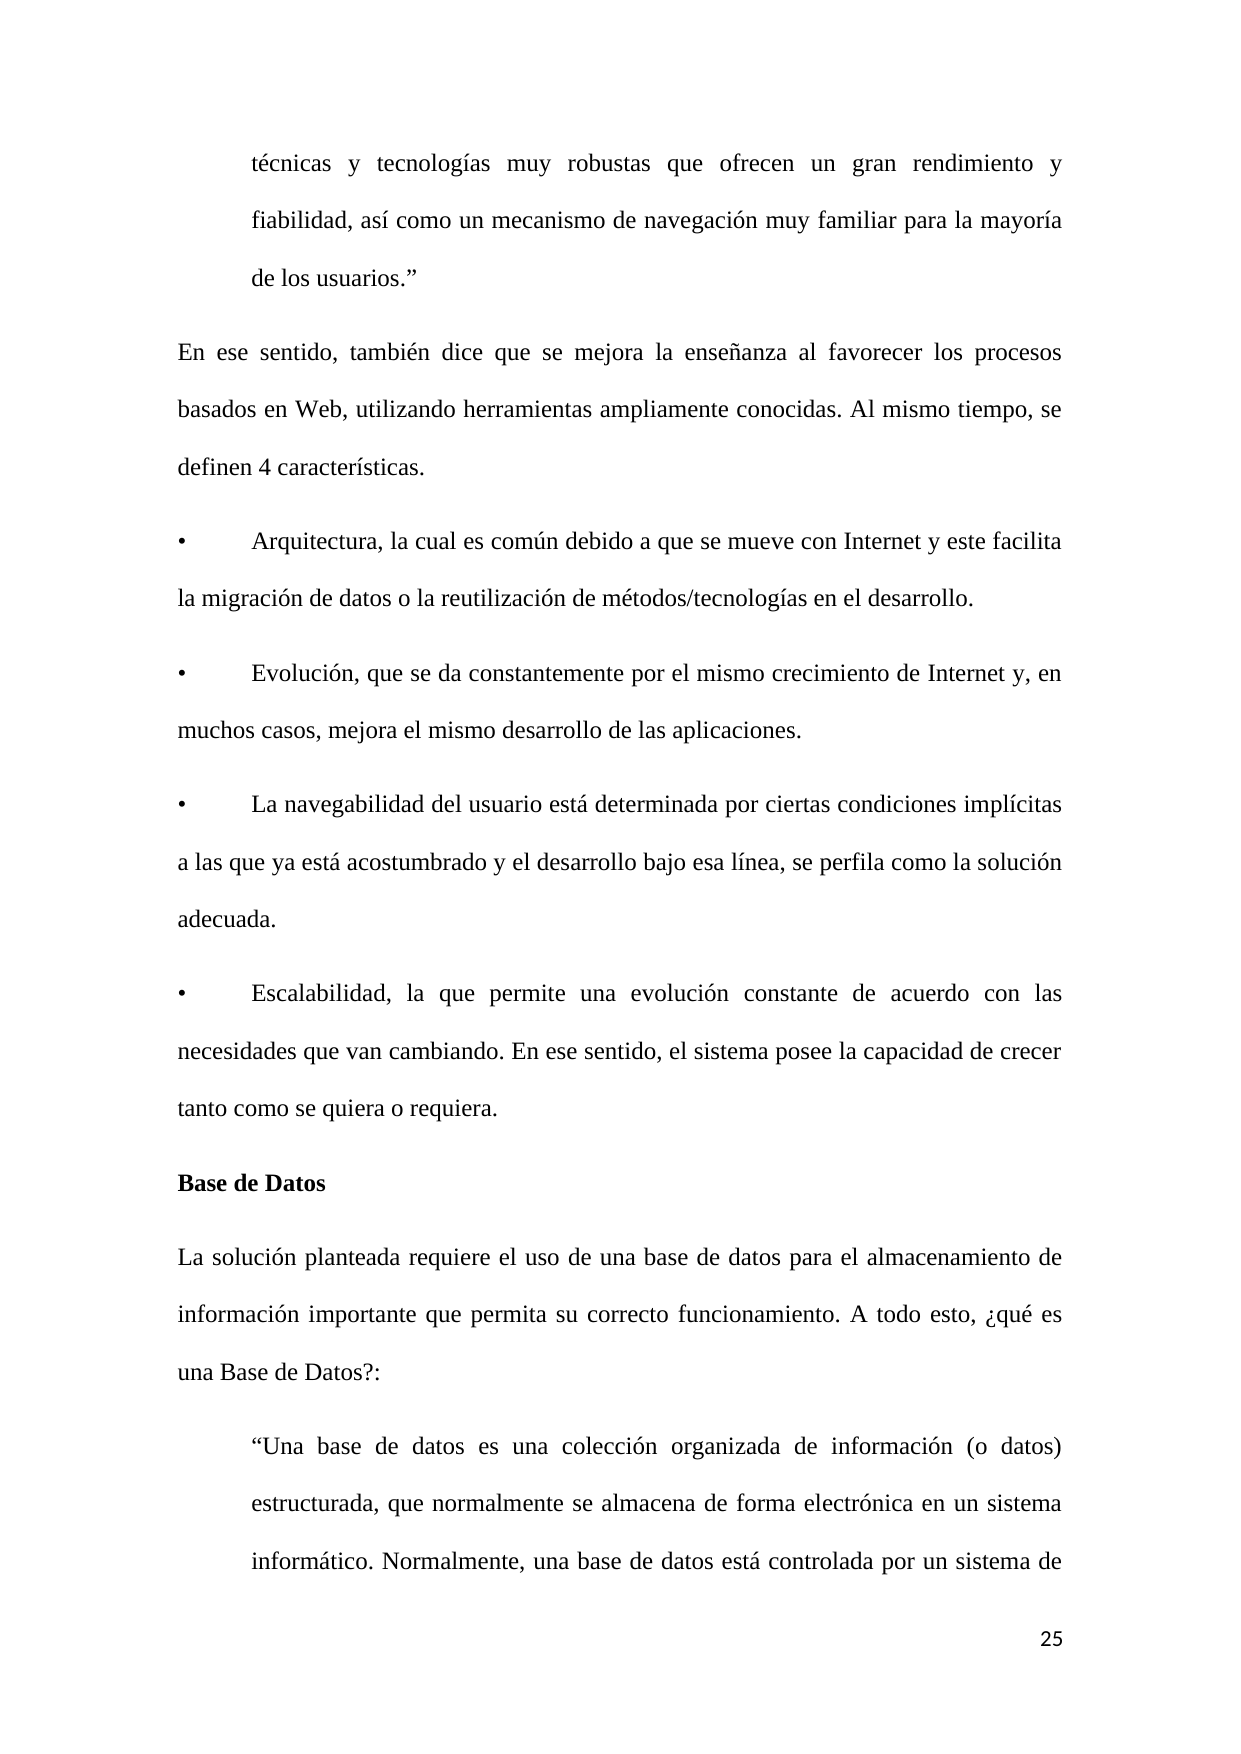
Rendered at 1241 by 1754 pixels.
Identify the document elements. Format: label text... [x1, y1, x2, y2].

text • Evolución, que se da constantemente por el mismo crecimiento de Internet y, en muchos casos, mejora el mismo desarrollo de las aplicaciones. [177, 658, 1063, 744]
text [251, 148, 1063, 291]
text • Arquitectura, la cual es común debido a que se mueve con Internet y este facilita la migración de datos o la reutilización de métodos/tecnologías en el desarrollo. [177, 526, 1063, 612]
text La solución planteada requiere el uso de una base de datos para el almacenamiento de información importante que permita su correcto funcionamiento. A todo esto, ¿qué es una Base de Datos?: [177, 1242, 1063, 1386]
text • Escalabilidad, la que permite una evolución constante de acuerdo con las necesidades que van cambiando. En ese sentido, el sistema posee la capacidad de crecer tanto como se quiera o requiera. [177, 978, 1063, 1122]
text En ese sentido, también dice que se mejora la enseñanza al favorecer los procesos basados en Web, utilizando herramientas ampliamente conocidas. Al mismo tiempo, se definen 4 características. [177, 337, 1063, 481]
text Base de Datos [177, 1168, 1063, 1196]
text • La navegabilidad del usuario está determinada por ciertas condiciones implícitas a las que ya está acostumbrado y el desarrollo bajo esa línea, se perfila como la solución adecuada. [177, 789, 1063, 933]
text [251, 1431, 1063, 1575]
